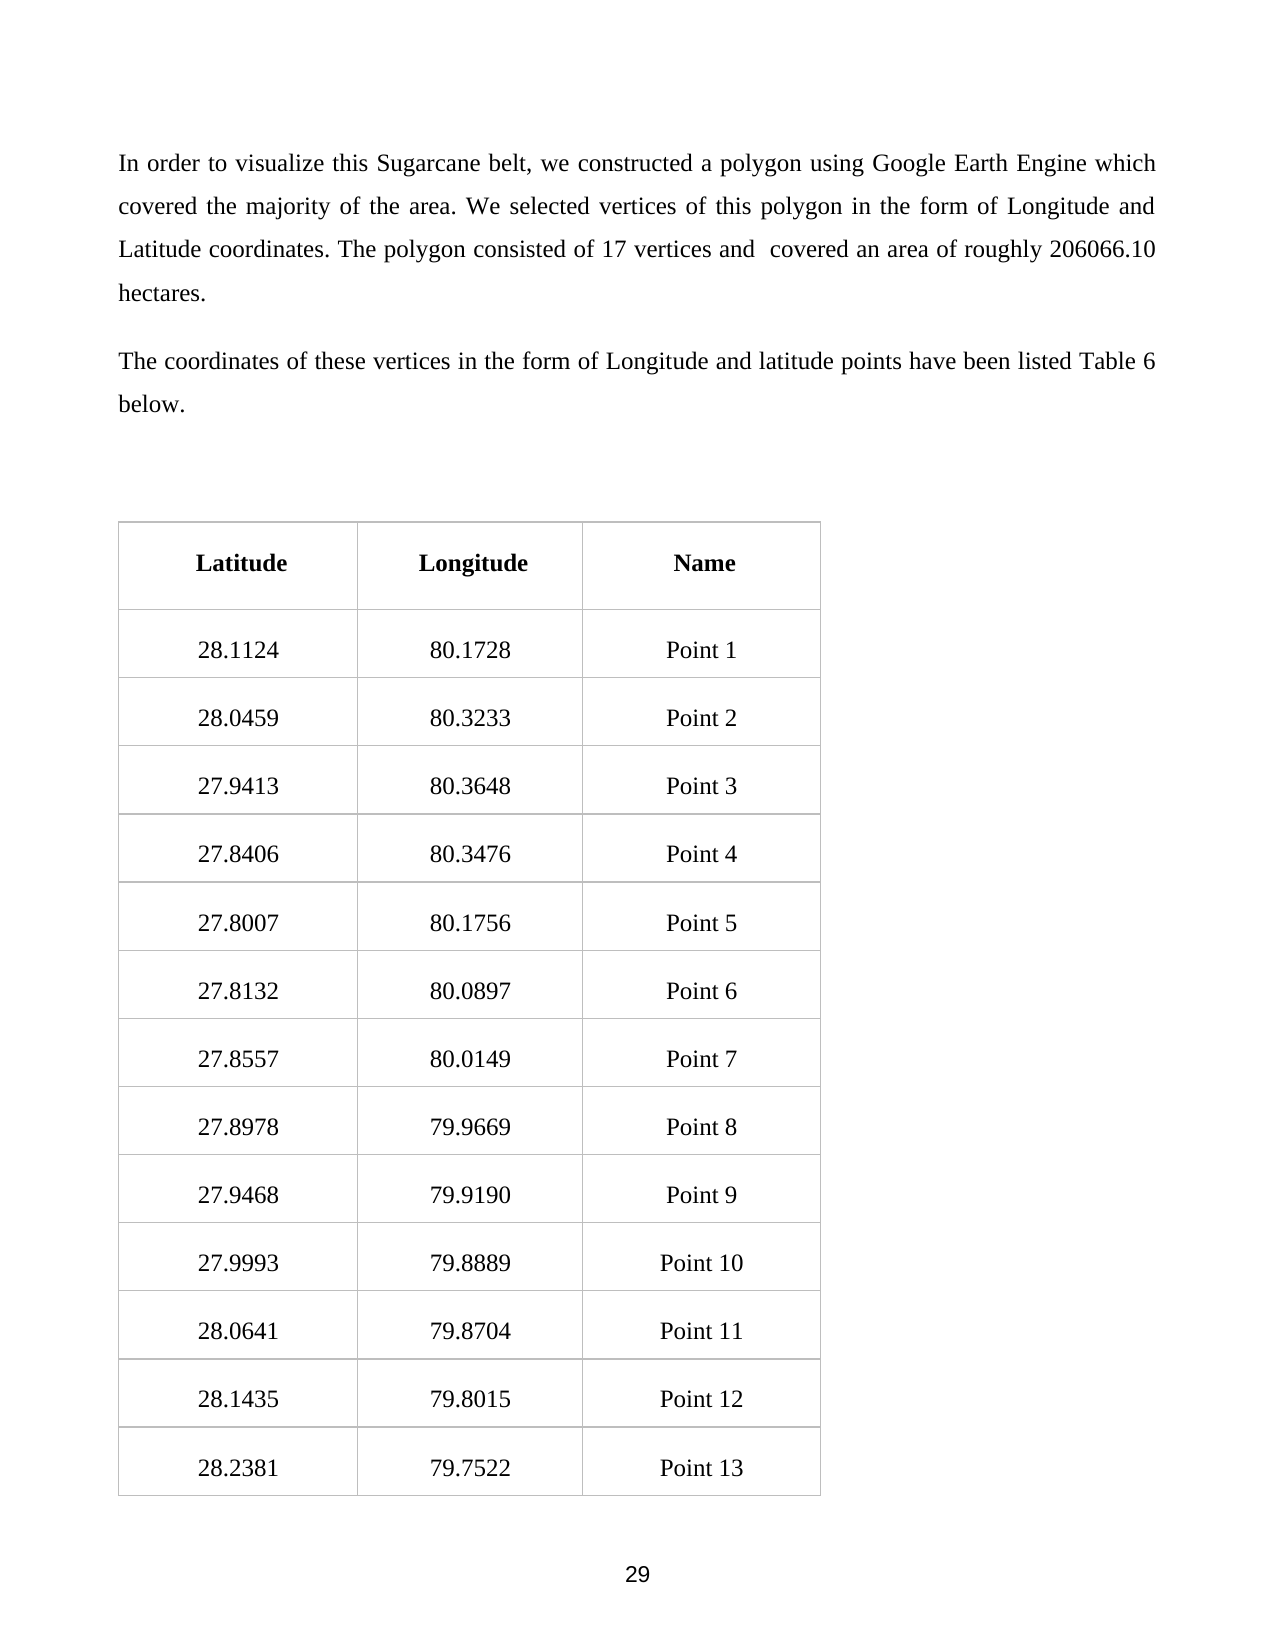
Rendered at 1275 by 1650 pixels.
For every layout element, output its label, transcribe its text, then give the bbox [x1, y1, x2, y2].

table_cell 27.8406 [119, 815, 357, 881]
table_cell 80.0897 [358, 951, 582, 1018]
table_cell 28.0641 [119, 1291, 357, 1358]
table_cell 27.8557 [119, 1019, 357, 1086]
table_cell 27.9413 [119, 746, 357, 813]
table_cell Point 5 [583, 883, 820, 949]
table_cell 79.8015 [358, 1360, 582, 1426]
table_cell 28.1435 [119, 1360, 357, 1426]
table_cell 28.0459 [119, 678, 357, 745]
table_cell 79.7522 [358, 1428, 582, 1494]
table_cell Point 2 [583, 678, 820, 745]
text In order to visualize this Sugarcane belt, we constructed a polygon using Google Earth Engine which covered the majority of the area. We selected vertices of this polygon in the form of Longitude and Latitude coordinates. The polygon consisted of 17 vertices and covered an area of roughly 206066.10 hectares. [118, 148, 1157, 306]
table_cell 79.8889 [358, 1223, 582, 1290]
table_cell Point 4 [583, 815, 820, 881]
table_header Latitude [119, 523, 357, 609]
table_cell 27.9993 [119, 1223, 357, 1290]
table_cell 79.8704 [358, 1291, 582, 1358]
table_cell Point 13 [583, 1428, 820, 1494]
table_cell Point 10 [583, 1223, 820, 1290]
text The coordinates of these vertices in the form of Longitude and latitude points have been listed Table 6 below. [118, 346, 1157, 418]
table_cell 80.1756 [358, 883, 582, 949]
table_cell 27.8007 [119, 883, 357, 949]
table_cell Point 12 [583, 1360, 820, 1426]
table_cell 80.3476 [358, 815, 582, 881]
table_cell Point 1 [583, 610, 820, 677]
table_cell Point 6 [583, 951, 820, 1018]
table_cell 80.3233 [358, 678, 582, 745]
table_cell 27.9468 [119, 1155, 357, 1222]
table_cell Point 11 [583, 1291, 820, 1358]
table_cell 27.8132 [119, 951, 357, 1018]
table_cell 28.2381 [119, 1428, 357, 1494]
table_cell 28.1124 [119, 610, 357, 677]
table_cell 80.0149 [358, 1019, 582, 1086]
table_cell Point 9 [583, 1155, 820, 1222]
table_cell 27.8978 [119, 1087, 357, 1154]
table_cell 80.1728 [358, 610, 582, 677]
table_cell 79.9669 [358, 1087, 582, 1154]
table_header Longitude [358, 523, 582, 609]
table_cell 79.9190 [358, 1155, 582, 1222]
table_header Name [583, 523, 820, 609]
table_cell Point 3 [583, 746, 820, 813]
table_cell Point 8 [583, 1087, 820, 1154]
table_cell 80.3648 [358, 746, 582, 813]
table_cell Point 7 [583, 1019, 820, 1086]
